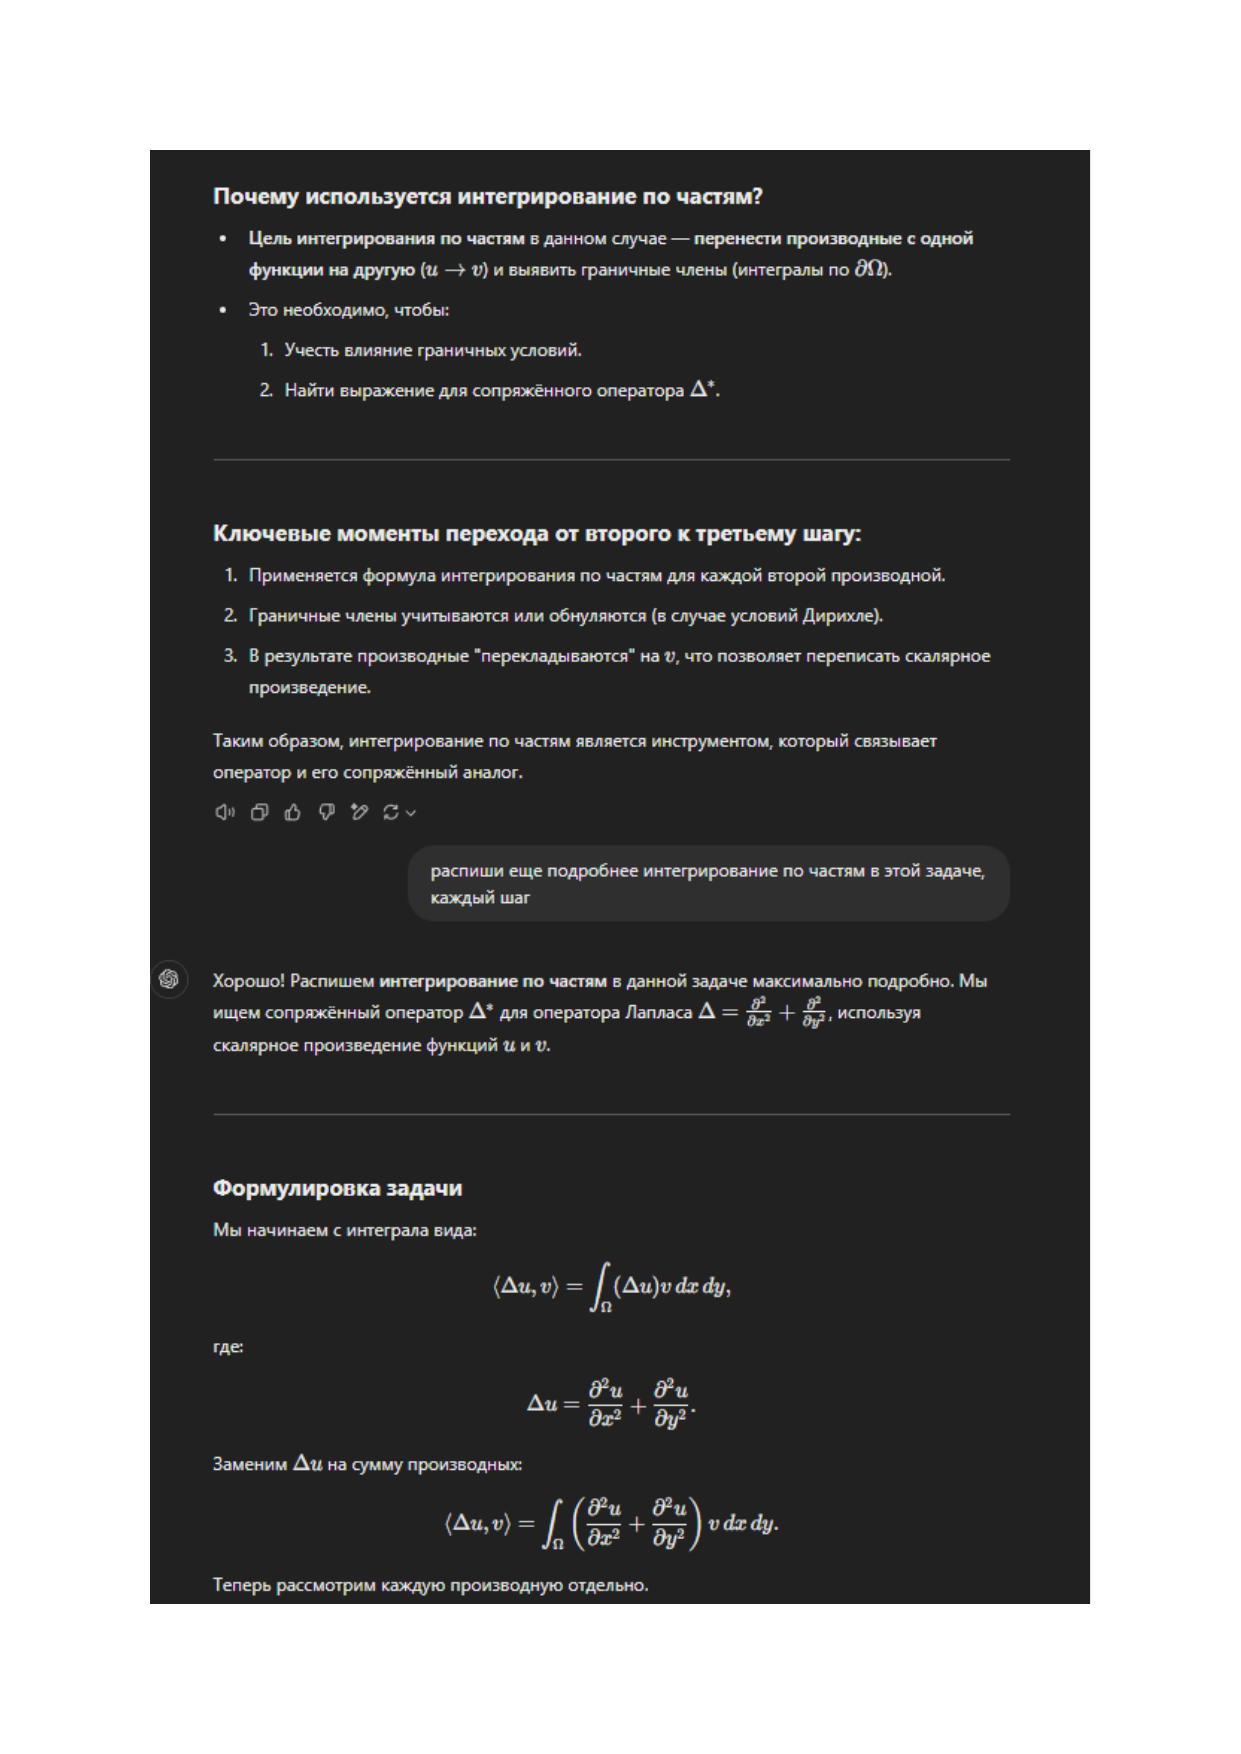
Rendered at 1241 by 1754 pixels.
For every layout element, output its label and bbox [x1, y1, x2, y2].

picture [150, 150, 1091, 1604]
